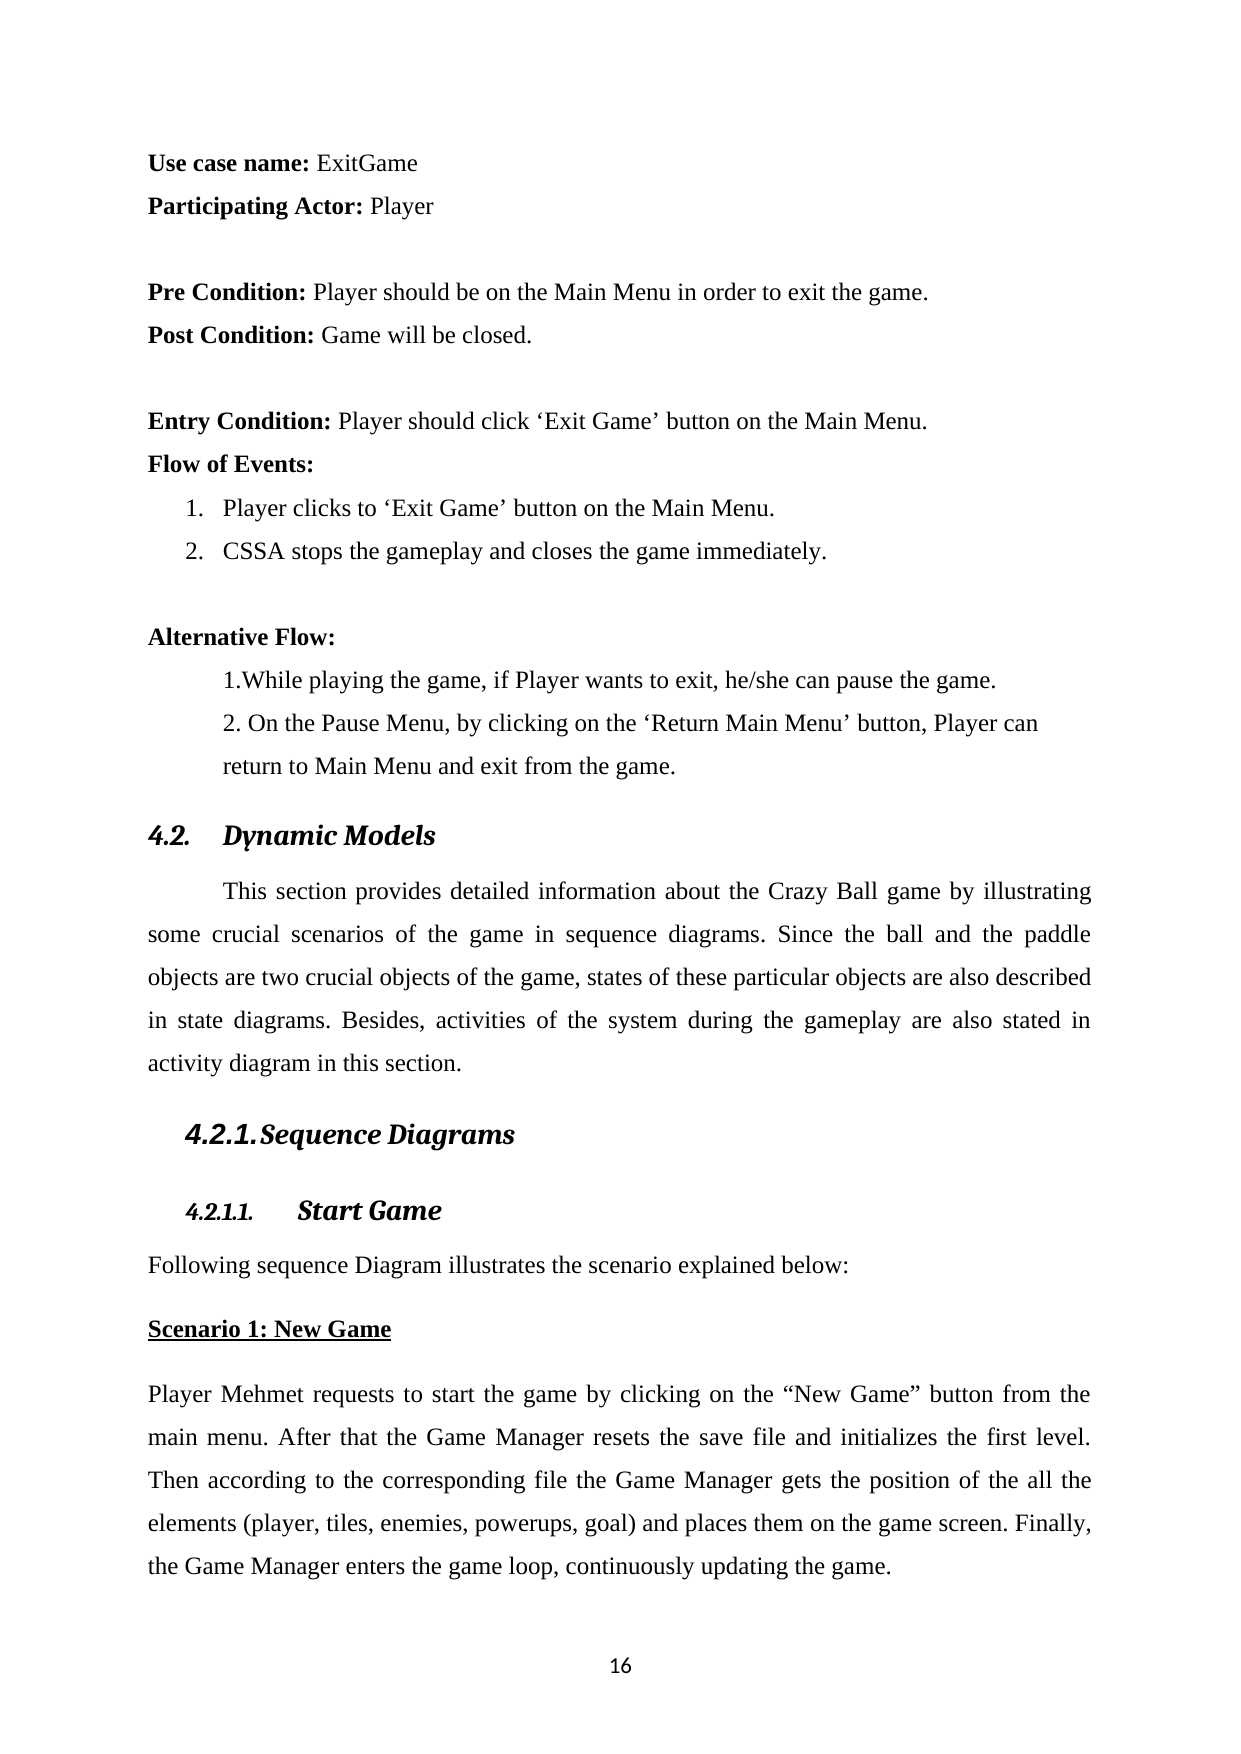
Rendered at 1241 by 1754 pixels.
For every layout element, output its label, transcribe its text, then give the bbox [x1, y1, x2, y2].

text Player Mehmet requests to start the game by clicking on the “New Game” button from the main menu. After that the Game Manager resets the save file and initializes the first level. Then according to the corresponding file the Game Manager gets the position of the all the elements (player, tiles, enemies, powerups, goal) and places them on the game screen. Finally, the Game Manager enters the game loop, continuously updating the game. [148, 1379, 1093, 1580]
list CSSA stops the gameplay and closes the game immediately. [185, 536, 1093, 564]
text Flow of Events: [148, 449, 1093, 478]
text return to Main Menu and exit from the game. [148, 751, 1093, 780]
text Alternative Flow: [148, 622, 1093, 651]
subtitle Dynamic Models [148, 819, 1093, 853]
text Use case name: ExitGame [148, 148, 1093, 176]
subtitle Sequence Diagrams [185, 1117, 1093, 1151]
text Pre Condition: Player should be on the Main Menu in order to exit the game. [148, 277, 1093, 306]
list Player clicks to ‘Exit Game’ button on the Main Menu. [185, 493, 1093, 521]
text 1.While playing the game, if Player wants to exit, he/she can pause the game. [148, 665, 1093, 694]
text 2. On the Pause Menu, by clicking on the ‘Return Main Menu’ button, Player can [148, 708, 1093, 737]
text Participating Actor: Player [148, 191, 1093, 219]
text This section provides detailed information about the Crazy Ball game by illustrating some crucial scenarios of the game in sequence diagrams. Since the ball and the paddle objects are two crucial objects of the game, states of these particular objects are also described in state diagrams. Besides, activities of the system during the gameplay are also stated in activity diagram in this section. [148, 876, 1093, 1077]
text Scenario 1: New Game [148, 1314, 1093, 1343]
text Post Condition: Game will be closed. [148, 320, 1093, 349]
text Entry Condition: Player should click ‘Exit Game’ button on the Main Menu. [148, 406, 1093, 435]
text Following sequence Diagram illustrates the scenario explained below: [148, 1250, 1093, 1279]
subtitle Start Game [185, 1194, 1093, 1227]
